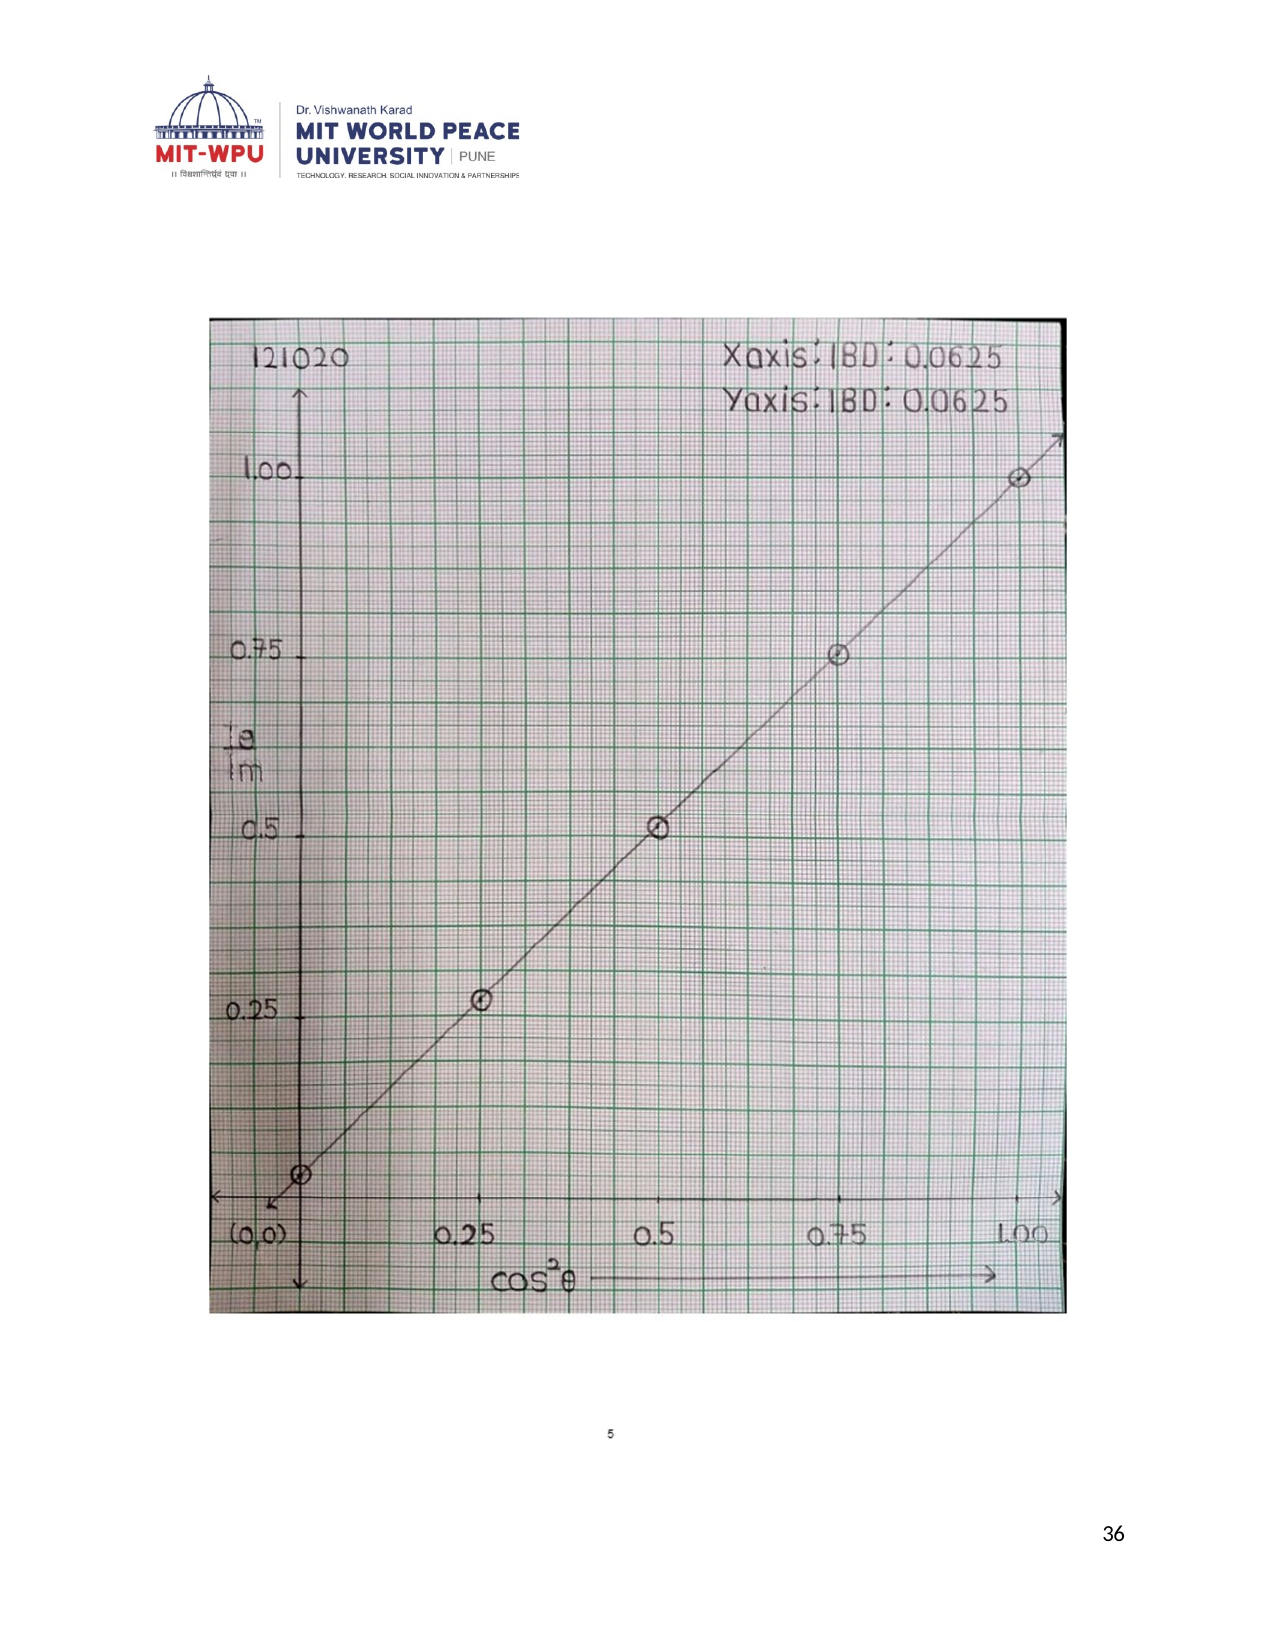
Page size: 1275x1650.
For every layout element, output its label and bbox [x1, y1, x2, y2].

picture [153, 75, 1088, 1452]
